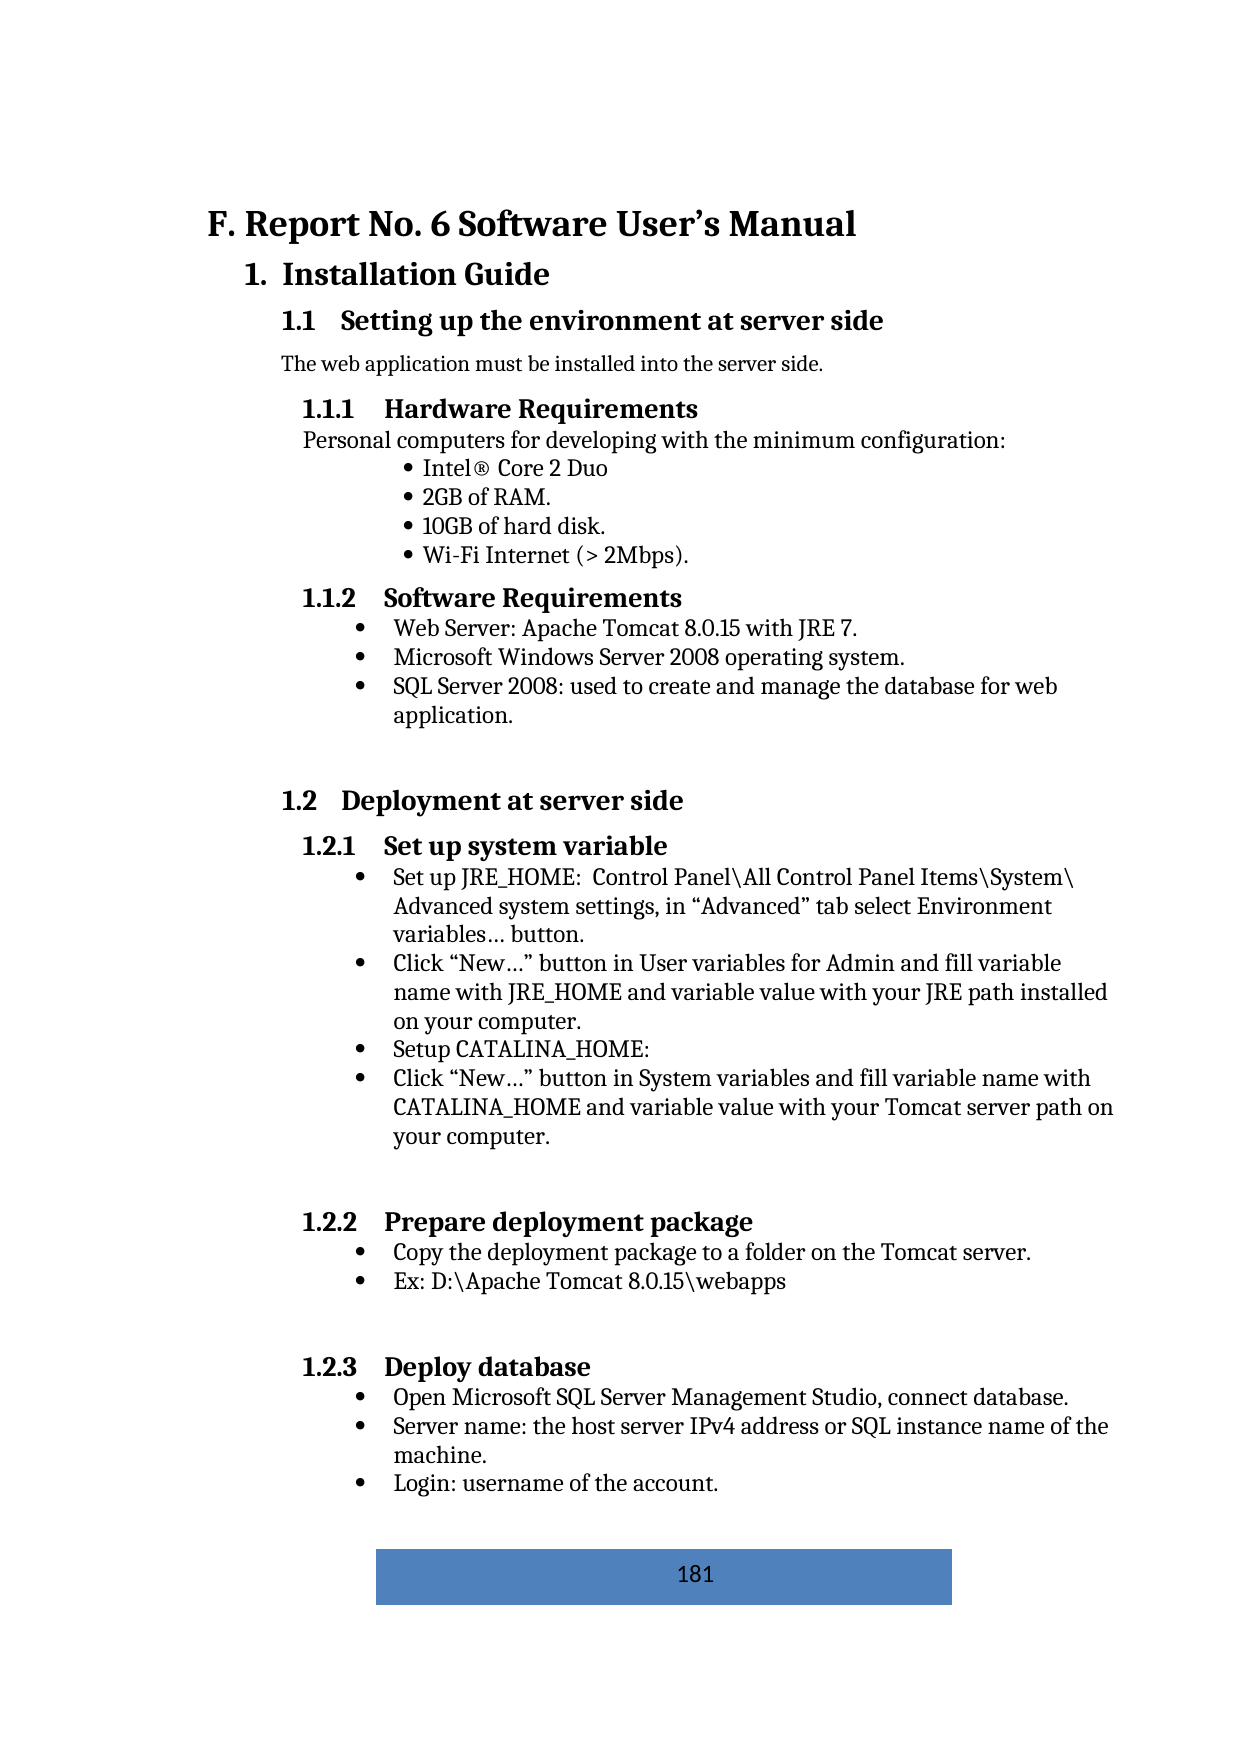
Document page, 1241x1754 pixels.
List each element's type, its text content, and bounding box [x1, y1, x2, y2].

subtitle Set up system variable [303, 831, 1122, 863]
list Wi-Fi Internet (> 2Mbps). [404, 541, 1122, 569]
list Web Server: Apache Tomcat 8.0.15 with JRE 7. [356, 614, 1122, 643]
list Server name: the host server IPv4 address or SQL instance name of the machine. [356, 1412, 1122, 1469]
list Copy the deployment package to a folder on the Tomcat server. [356, 1238, 1122, 1267]
subtitle Software Requirements [303, 582, 1122, 614]
list 2GB of RAM. [404, 483, 1122, 512]
list Setup CATALINA_HOME: [356, 1035, 1122, 1064]
subtitle Deploy database [303, 1351, 1122, 1383]
subtitle Deployment at server side [282, 784, 1122, 818]
subtitle Setting up the environment at server side [282, 304, 1122, 338]
list Set up JRE_HOME: Control Panel\All Control Panel Items\System\Advanced system settings, in “Advanced” tab select Environment variables… button. [356, 863, 1122, 949]
list Click “New…” button in User variables for Admin and fill variable name with JRE_HOME and variable value with your JRE path installed on your computer. [356, 949, 1122, 1035]
subtitle Installation Guide [244, 256, 1122, 294]
list Login: username of the account. [356, 1469, 1122, 1498]
text The web application must be installed into the server side. [207, 351, 1122, 377]
subtitle Report No. 6 Software User’s Manual [207, 202, 1122, 245]
text Personal computers for developing with the minimum configuration: [229, 426, 1122, 454]
list 10GB of hard disk. [404, 512, 1122, 541]
list Click “New…” button in System variables and fill variable name with CATALINA_HOME and variable value with your Tomcat server path on your computer. [356, 1064, 1122, 1150]
subtitle Hardware Requirements [303, 393, 1122, 426]
list Microsoft Windows Server 2008 operating system. [356, 643, 1122, 672]
list Intel® Core 2 Duo [404, 454, 1122, 483]
list Open Microsoft SQL Server Management Studio, connect database. [356, 1383, 1122, 1412]
subtitle Prepare deployment package [303, 1206, 1122, 1238]
list Ex: D:\Apache Tomcat 8.0.15\webapps [356, 1267, 1122, 1296]
list SQL Server 2008: used to create and manage the database for web application. [356, 672, 1122, 729]
